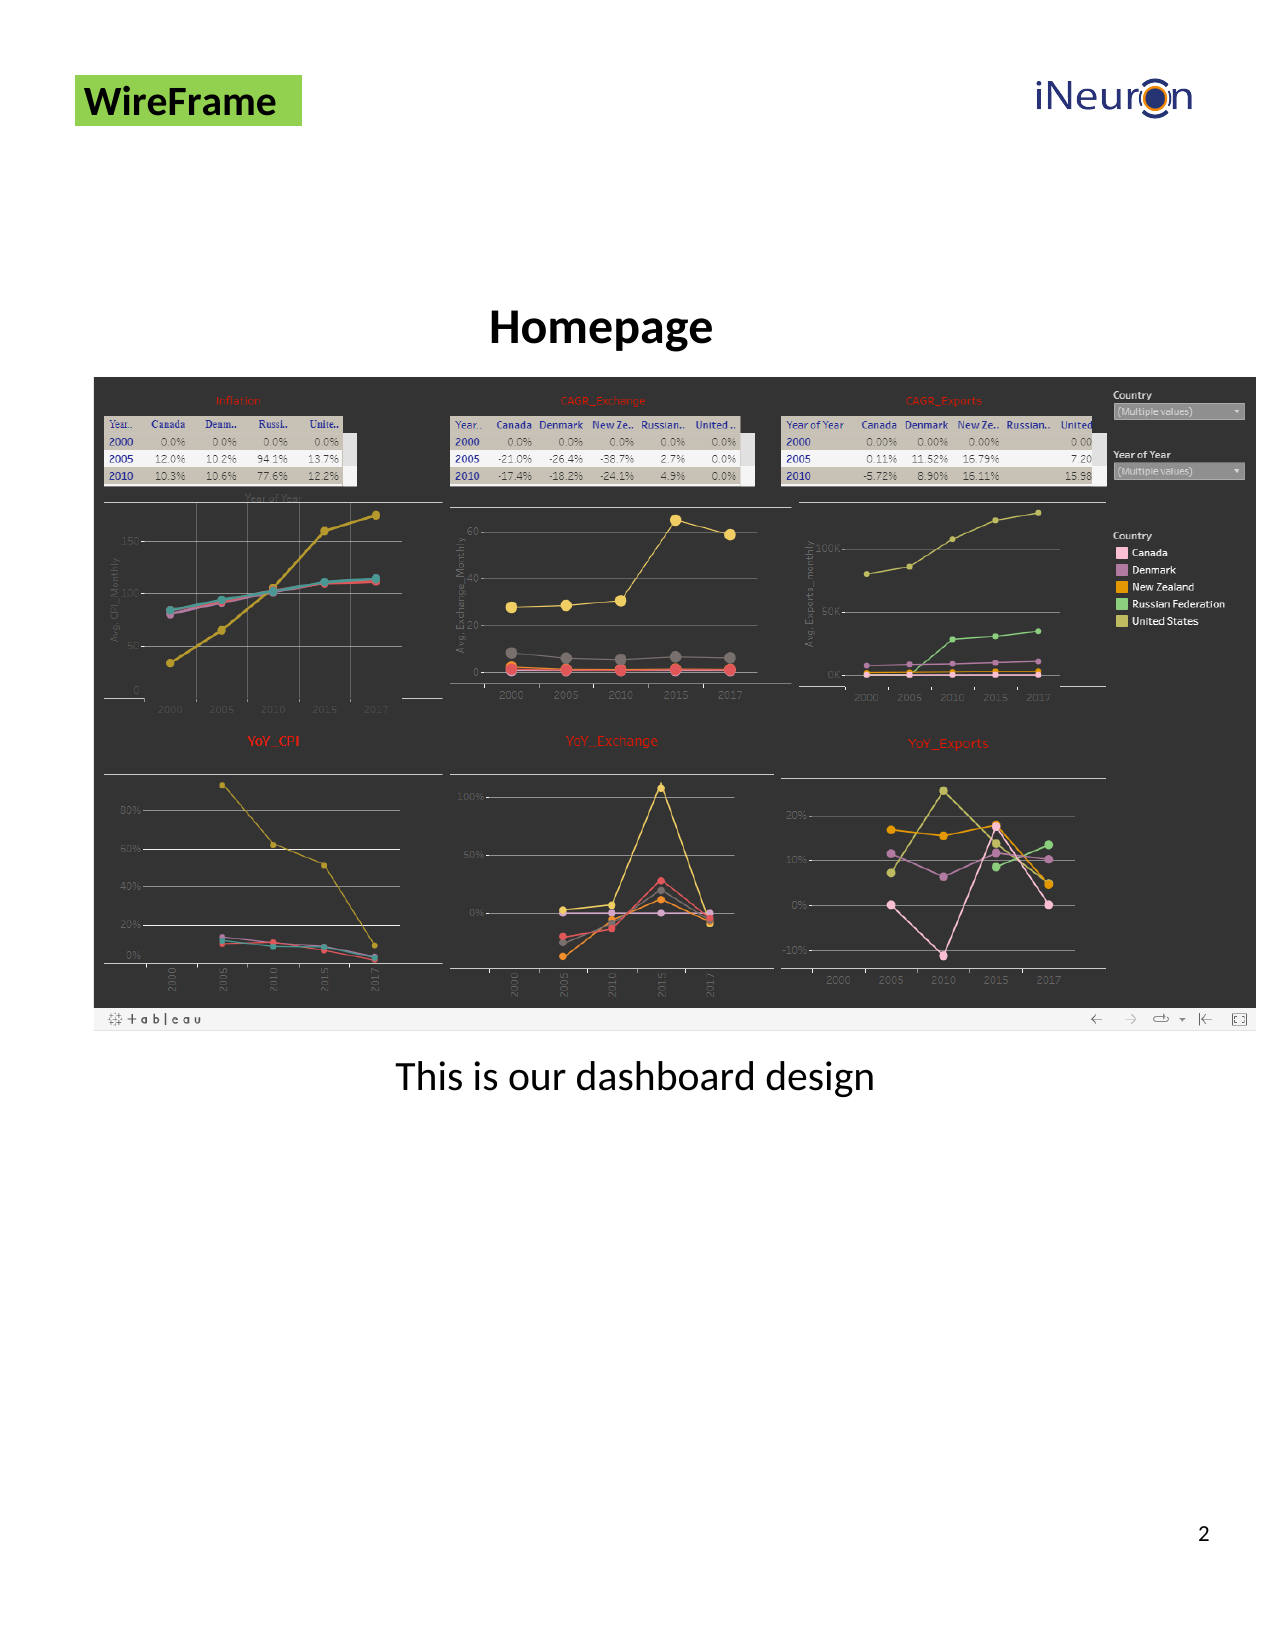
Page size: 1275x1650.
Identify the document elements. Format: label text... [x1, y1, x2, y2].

text Homepage [75, 294, 1200, 356]
text This is our dashboard design [75, 1049, 1200, 1100]
